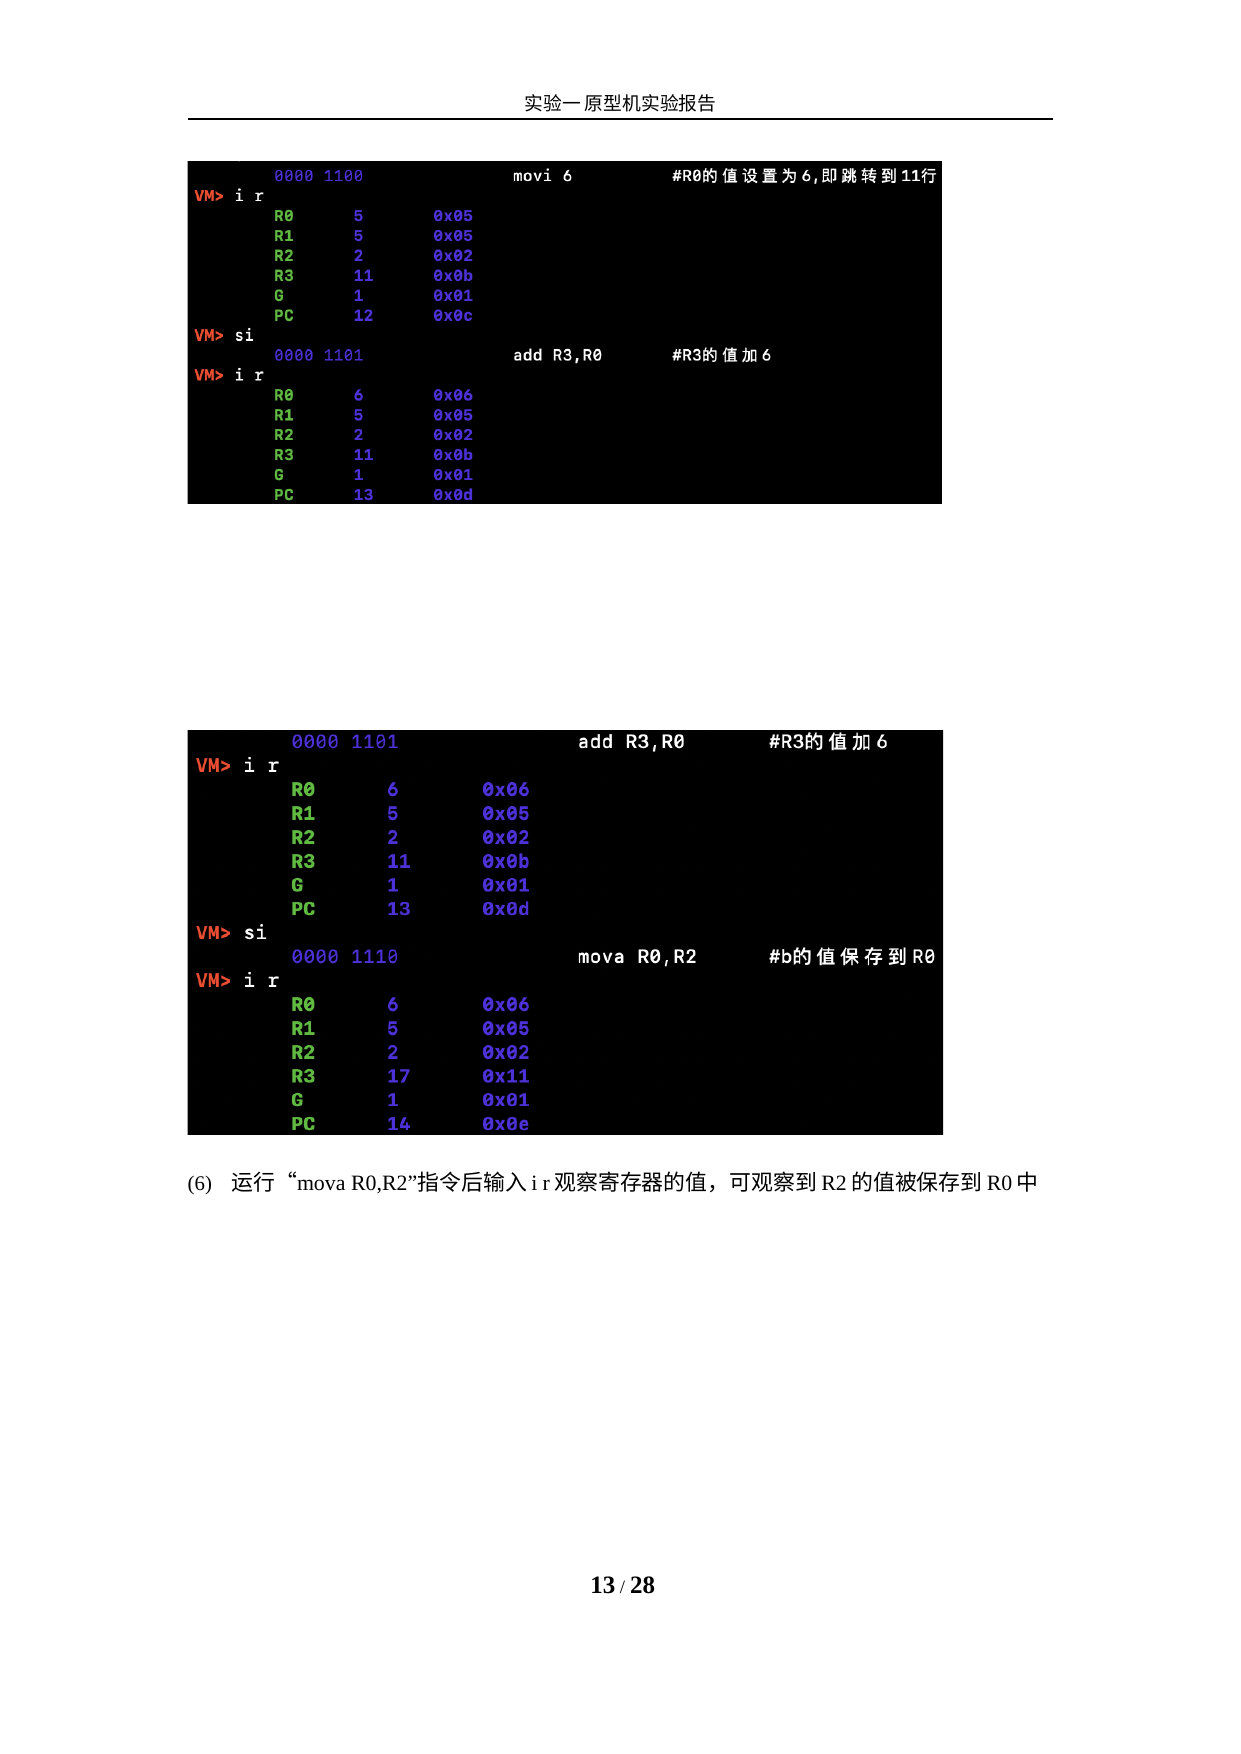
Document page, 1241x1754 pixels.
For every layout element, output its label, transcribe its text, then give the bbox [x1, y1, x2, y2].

picture [187, 161, 942, 504]
list 运行“mova R0,R2”指令后输入i r观察寄存器的值，可观察到R2的值被保存到R0中 [187, 1165, 1053, 1197]
picture [187, 730, 944, 1135]
